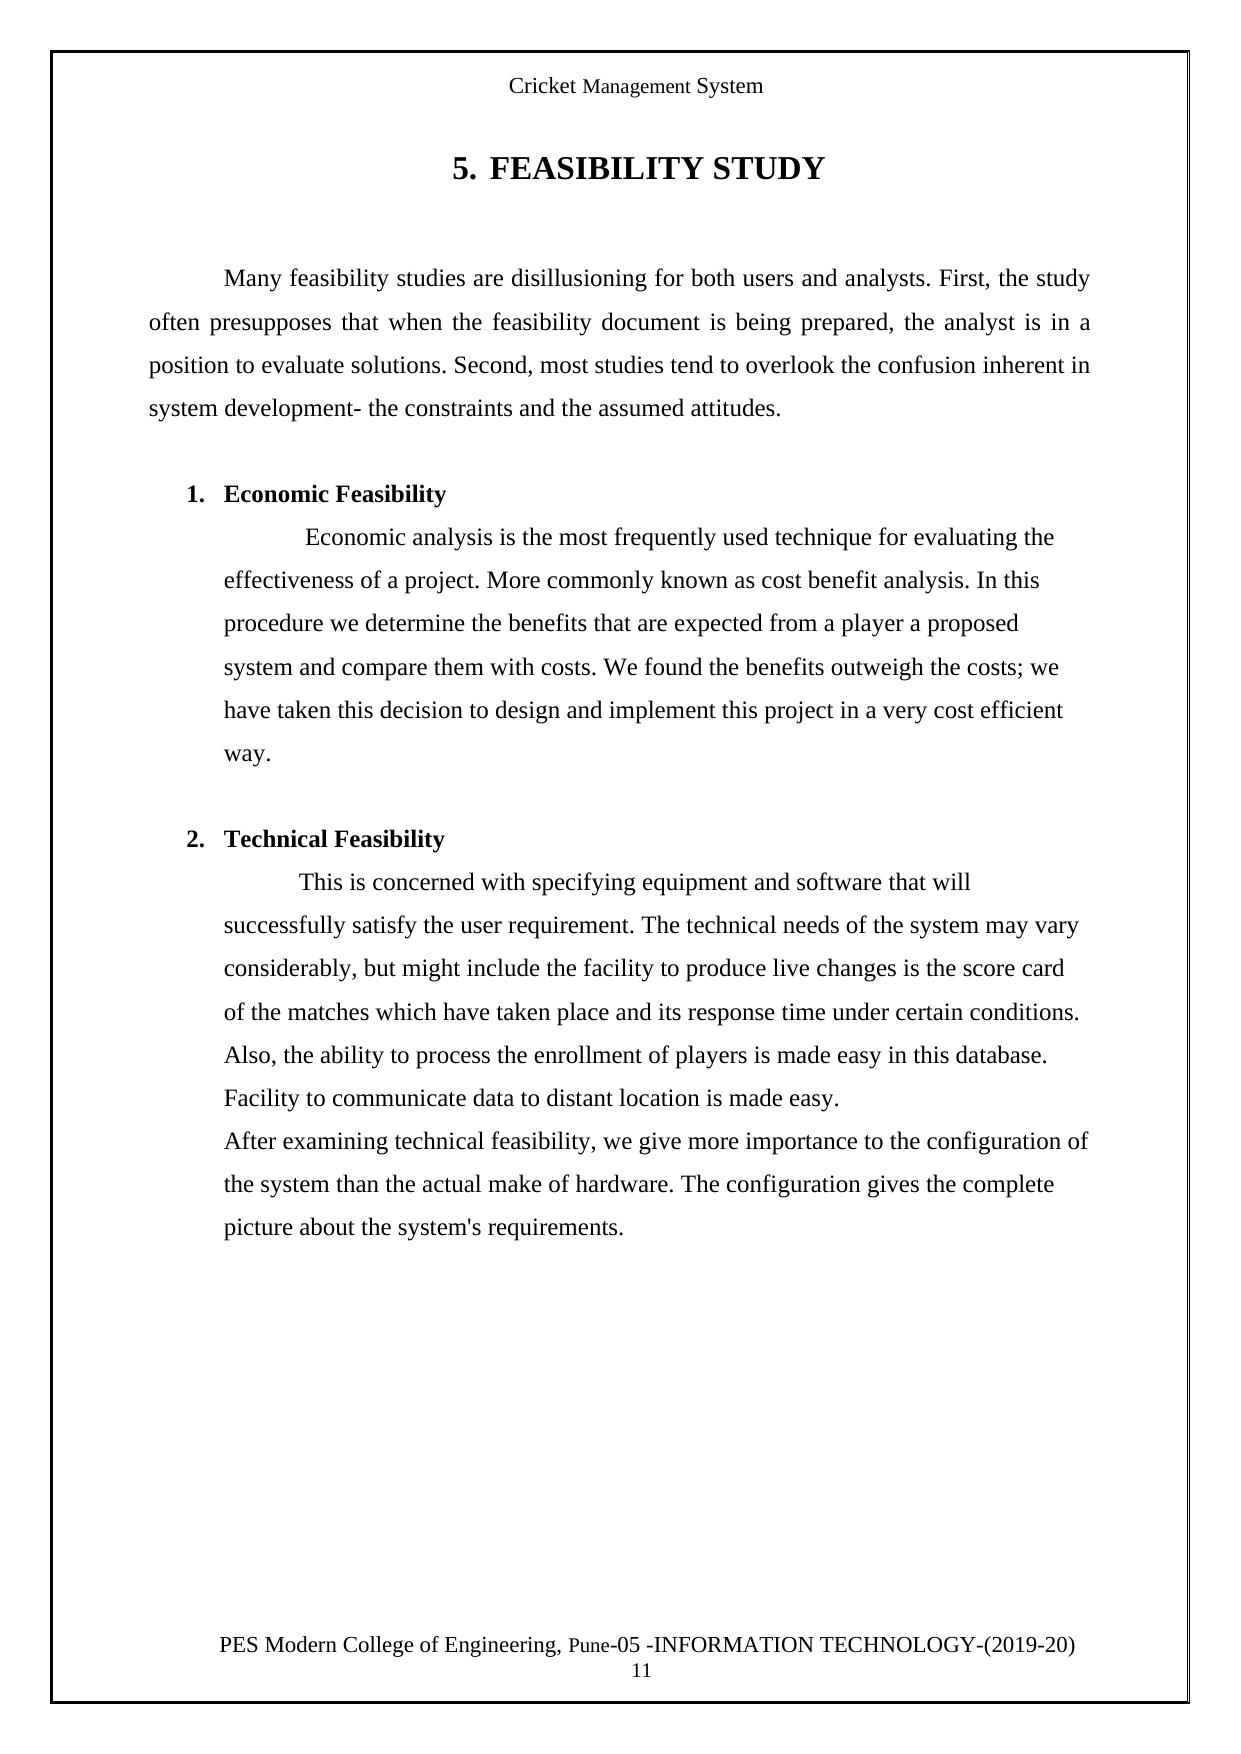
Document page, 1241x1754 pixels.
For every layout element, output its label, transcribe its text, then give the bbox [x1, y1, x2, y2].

list Technical Feasibility [186, 824, 1092, 853]
text This is concerned with specifying equipment and software that will successfully satisfy the user requirement. The technical needs of the system may vary considerably, but might include the facility to produce live changes is the score card of the matches which have taken place and its response time under certain conditions. Also, the ability to process the enrollment of players is made easy in this database. Facility to communicate data to distant location is made easy. [223, 867, 1092, 1112]
list Economic Feasibility [186, 479, 1092, 508]
text Economic analysis is the most frequently used technique for evaluating the effectiveness of a project. More commonly known as cost benefit analysis. In this procedure we determine the benefits that are expected from a player a proposed system and compare them with costs. We found the benefits outweigh the costs; we have taken this decision to design and implement this project in a very cost efficient way. [223, 522, 1092, 767]
text Many feasibility studies are disillusioning for both users and analysts. First, the study often presupposes that when the feasibility document is being prepared, the analyst is in a position to evaluate solutions. Second, most studies tend to overlook the confusion inherent in system development- the constraints and the assumed attitudes. [148, 263, 1092, 422]
list FEASIBILITY STUDY [186, 148, 1092, 187]
text After examining technical feasibility, we give more importance to the configuration of the system than the actual make of hardware. The configuration gives the complete picture about the system's requirements. [223, 1126, 1092, 1241]
